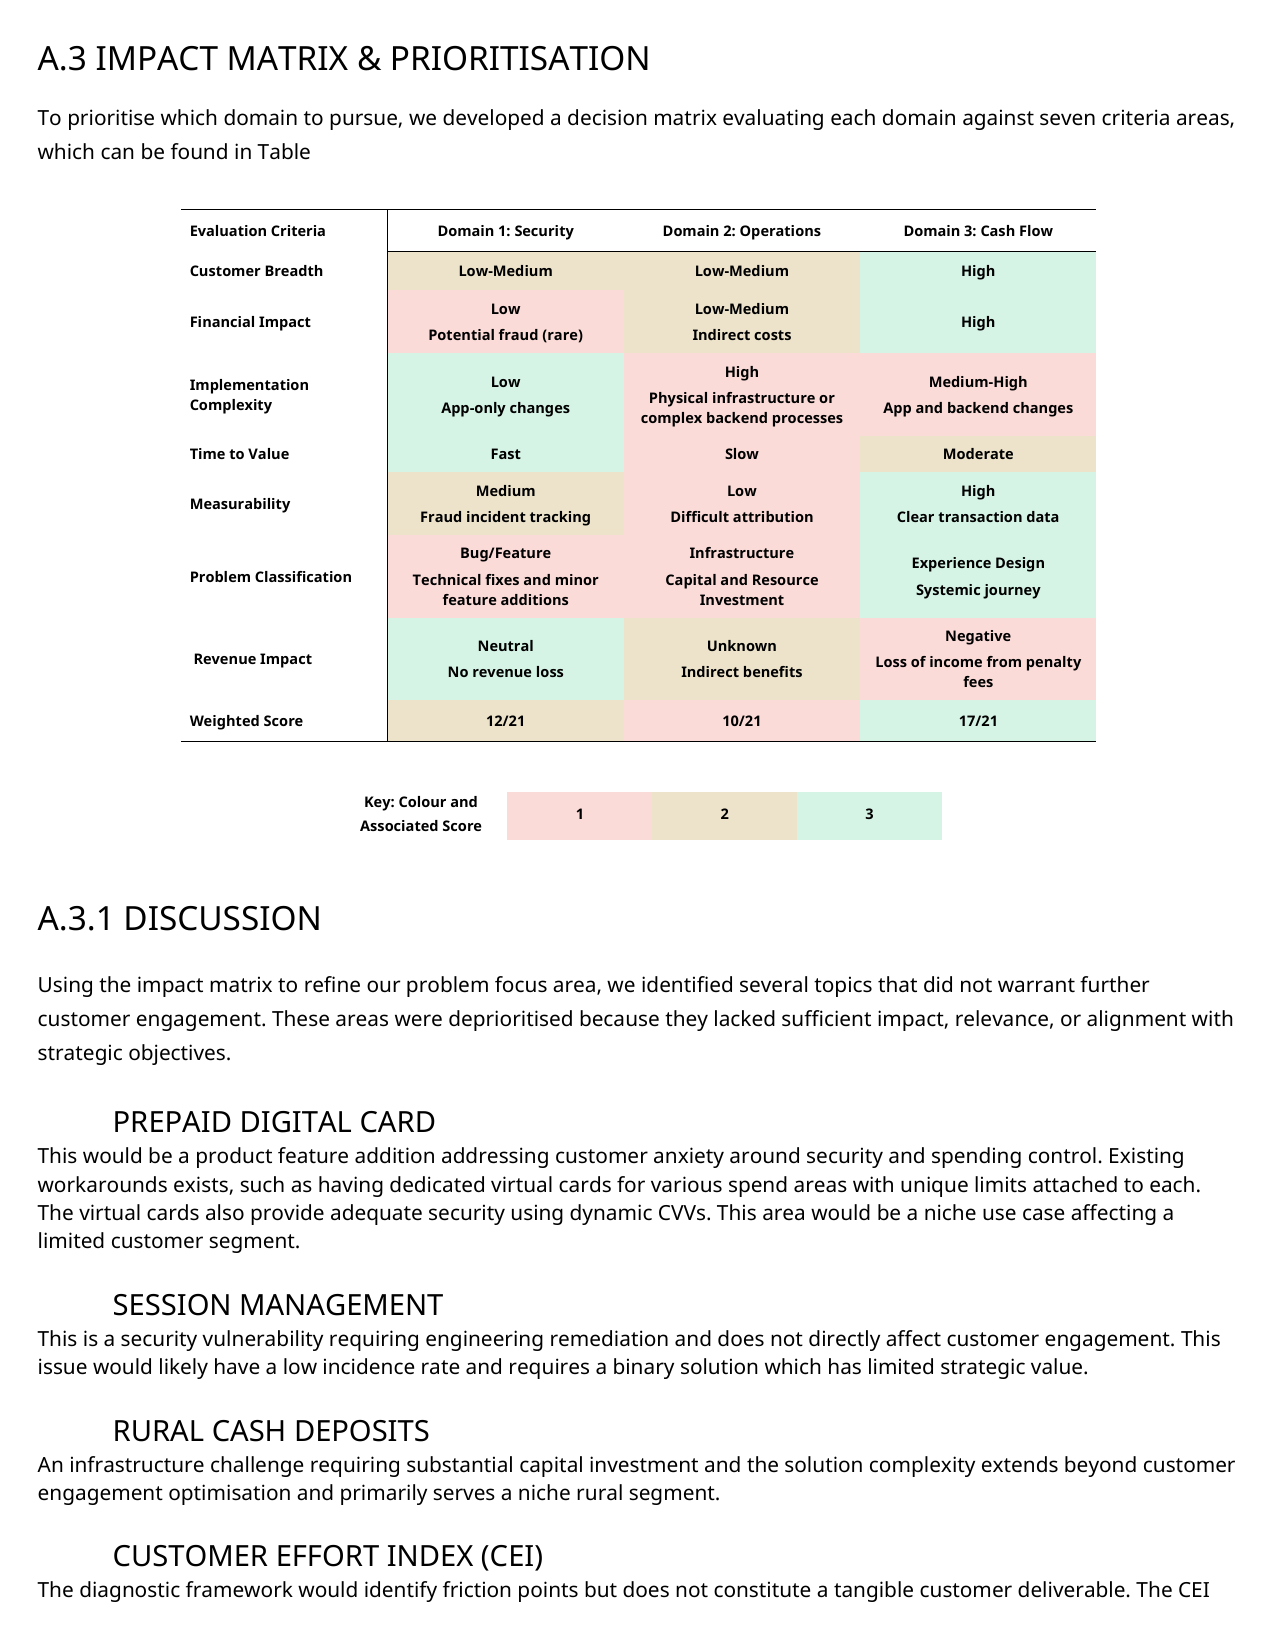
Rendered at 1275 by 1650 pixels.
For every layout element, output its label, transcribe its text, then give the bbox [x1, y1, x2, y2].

table_cell Fast [388, 436, 624, 472]
table_cell Medium Fraud incident tracking [388, 472, 624, 535]
table_header Evaluation Criteria [181, 210, 387, 251]
table_cell Moderate [860, 436, 1096, 472]
table_cell High [860, 252, 1096, 290]
table_cell 12/21 [388, 700, 624, 741]
table_cell Problem Classification [181, 535, 387, 618]
table_cell 10/21 [624, 700, 860, 741]
text SESSION MANAGEMENT This is a security vulnerability requiring engineering remediation and does not directly affect customer engagement. This issue would likely have a low incidence rate and requires a binary solution which has limited strategic value. [37, 1284, 1237, 1381]
table_cell Low Potential fraud (rare) [388, 290, 624, 353]
table_header 3 [797, 792, 942, 840]
table_cell Measurability [181, 472, 387, 535]
subtitle a.3 Impact Matrix & Prioritisation [37, 37, 1237, 78]
table_cell High Clear transaction data [860, 472, 1096, 535]
text A.3.1 DISCUSSION [37, 895, 1237, 940]
table_cell Medium-High App and backend changes [860, 353, 1096, 436]
table_cell Experience Design Systemic journey [860, 535, 1096, 618]
table_header Domain 1: Security [388, 210, 624, 251]
table_header Domain 2: Operations [624, 210, 860, 251]
table_cell Low-Medium [388, 252, 624, 290]
table_cell Bug/Feature Technical fixes and minor feature additions [388, 535, 624, 618]
table_header Domain 3: Cash Flow [860, 210, 1096, 251]
text RURAL CASH DEPOSITS An infrastructure challenge requiring substantial capital investment and the solution complexity extends beyond customer engagement optimisation and primarily serves a niche rural segment. [37, 1410, 1237, 1507]
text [37, 1536, 1237, 1604]
table_cell Low App-only changes [388, 353, 624, 436]
table_cell 17/21 [860, 700, 1096, 741]
text Using the impact matrix to refine our problem focus area, we identified several topics that did not warrant further customer engagement. These areas were deprioritised because they lacked sufficient impact, relevance, or alignment with strategic objectives. [37, 970, 1237, 1067]
table_cell Weighted Score [181, 700, 387, 741]
table_header Key: Colour and Associated Score [335, 792, 507, 840]
text To prioritise which domain to pursue, we developed a decision matrix evaluating each domain against seven criteria areas, which can be found in Table [37, 103, 1237, 166]
table_cell Low-Medium [624, 252, 860, 290]
table_header 1 [507, 792, 652, 840]
table_cell Time to Value [181, 436, 387, 472]
table_cell Customer Breadth [181, 251, 387, 290]
table_header 2 [652, 792, 797, 840]
text PREPAID DIGITAL CARD This would be a product feature addition addressing customer anxiety around security and spending control. Existing workarounds exists, such as having dedicated virtual cards for various spend areas with unique limits attached to each. The virtual cards also provide adequate security using dynamic CVVs. This area would be a niche use case affecting a limited customer segment. [37, 1102, 1237, 1255]
table_cell Negative Loss of income from penalty fees [860, 618, 1096, 700]
table_cell High Physical infrastructure or complex backend processes [624, 353, 860, 436]
table_cell Low-Medium Indirect costs [624, 290, 860, 353]
table_cell Infrastructure Capital and Resource Investment [624, 535, 860, 618]
table_cell Slow [624, 436, 860, 472]
table_cell Unknown Indirect benefits [624, 618, 860, 700]
table_cell Neutral No revenue loss [388, 618, 624, 700]
table_cell High [860, 290, 1096, 353]
table_cell Financial Impact [181, 290, 387, 353]
table_cell Low Difficult attribution [624, 472, 860, 535]
table_cell Implementation Complexity [181, 353, 387, 436]
table_cell Revenue Impact [181, 618, 387, 700]
